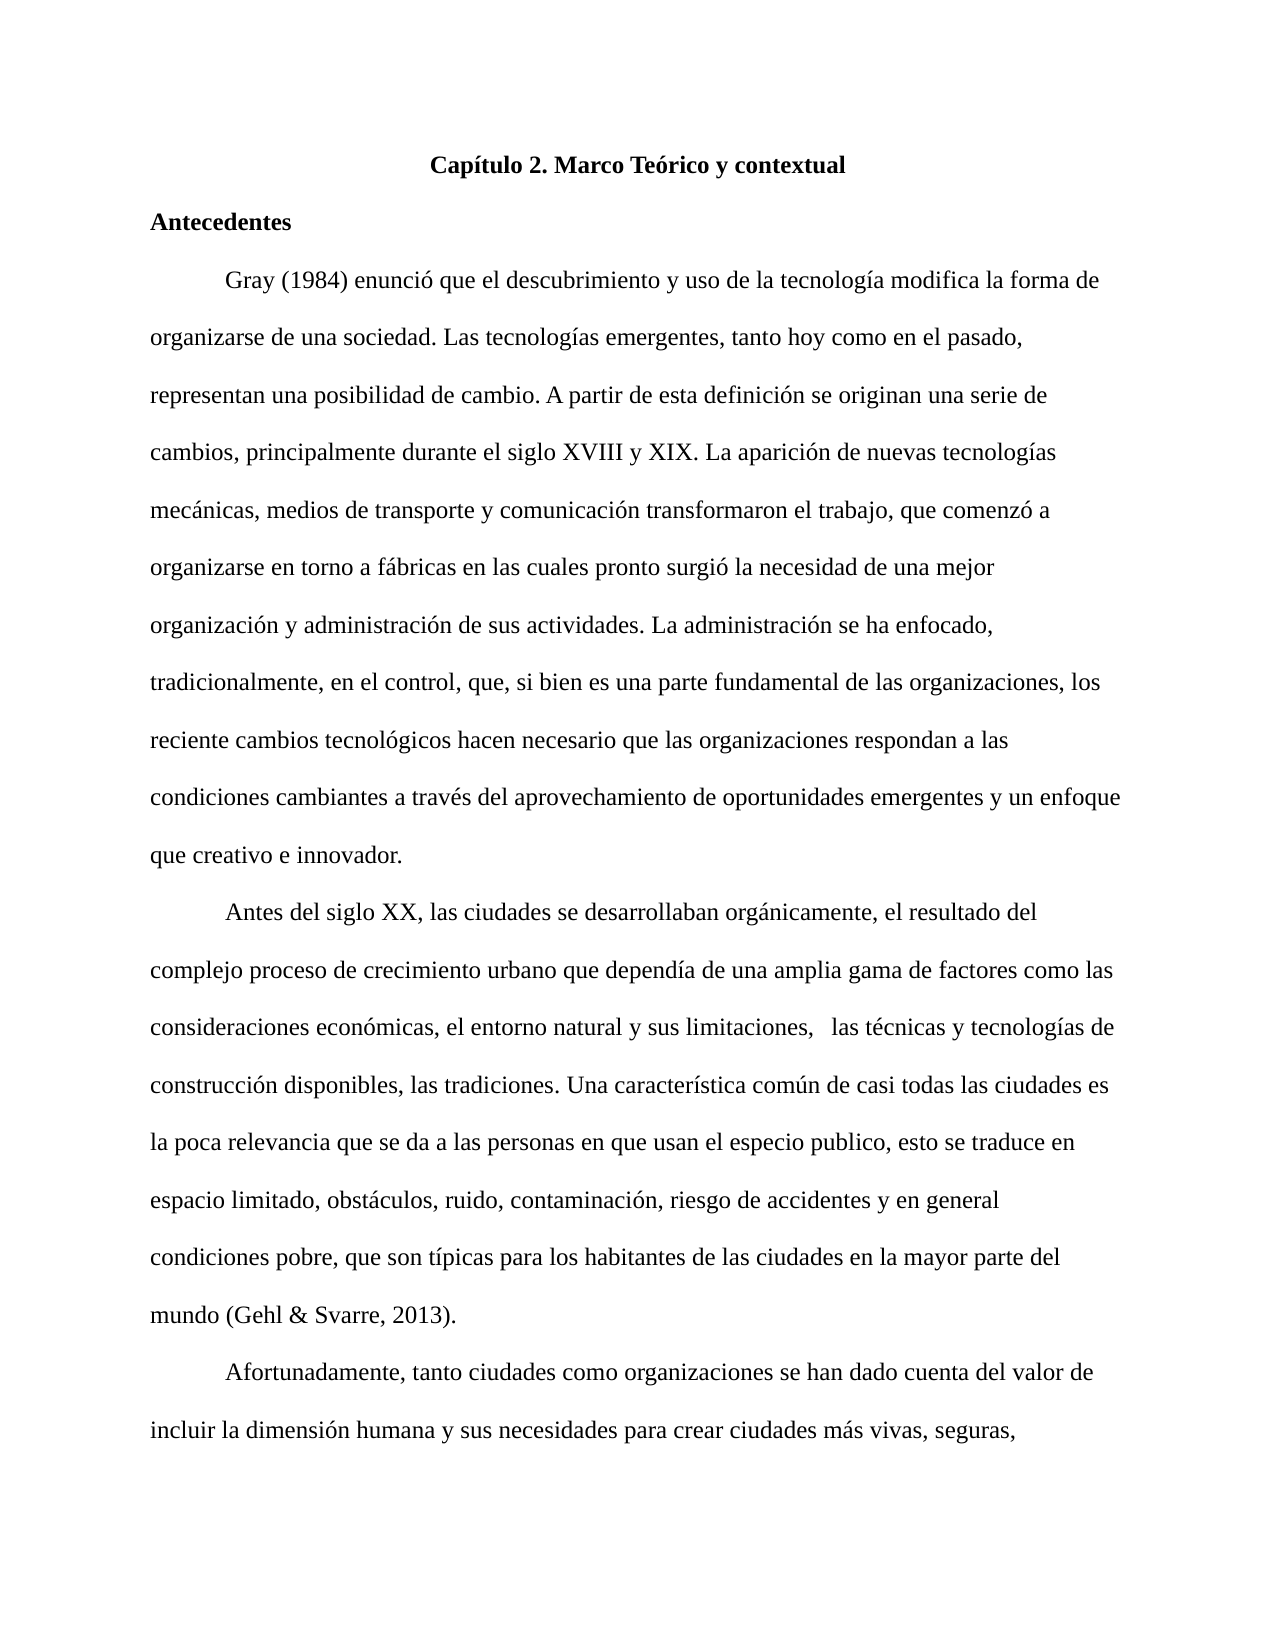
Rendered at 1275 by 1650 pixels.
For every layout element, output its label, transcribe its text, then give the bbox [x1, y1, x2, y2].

subtitle Antecedentes [150, 207, 1125, 236]
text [150, 1357, 1125, 1444]
text Antes del siglo XX, las ciudades se desarrollaban orgánicamente, el resultado del complejo proceso de crecimiento urbano que dependía de una amplia gama de factores como las consideraciones económicas, el entorno natural y sus limitaciones, las técnicas y tecnologías de construcción disponibles, las tradiciones. Una característica común de casi todas las ciudades es la poca relevancia que se da a las personas en que usan el especio publico, esto se traduce en espacio limitado, obstáculos, ruido, contaminación, riesgo de accidentes y en general condiciones pobre, que son típicas para los habitantes de las ciudades en la mayor parte del mundo (Gehl & Svarre, 2013). [150, 897, 1125, 1329]
text Gray (1984) enunció que el descubrimiento y uso de la tecnología modifica la forma de organizarse de una sociedad. Las tecnologías emergentes, tanto hoy como en el pasado, representan una posibilidad de cambio. A partir de esta definición se originan una serie de cambios, principalmente durante el siglo XVIII y XIX. La aparición de nuevas tecnologías mecánicas, medios de transporte y comunicación transformaron el trabajo, que comenzó a organizarse en torno a fábricas en las cuales pronto surgió la necesidad de una mejor organización y administración de sus actividades. La administración se ha enfocado, tradicionalmente, en el control, que, si bien es una parte fundamental de las organizaciones, los reciente cambios tecnológicos hacen necesario que las organizaciones respondan a las condiciones cambiantes a través del aprovechamiento de oportunidades emergentes y un enfoque que creativo e innovador. [150, 265, 1125, 869]
subtitle Capítulo 2. Marco Teórico y contextual [150, 150, 1125, 179]
